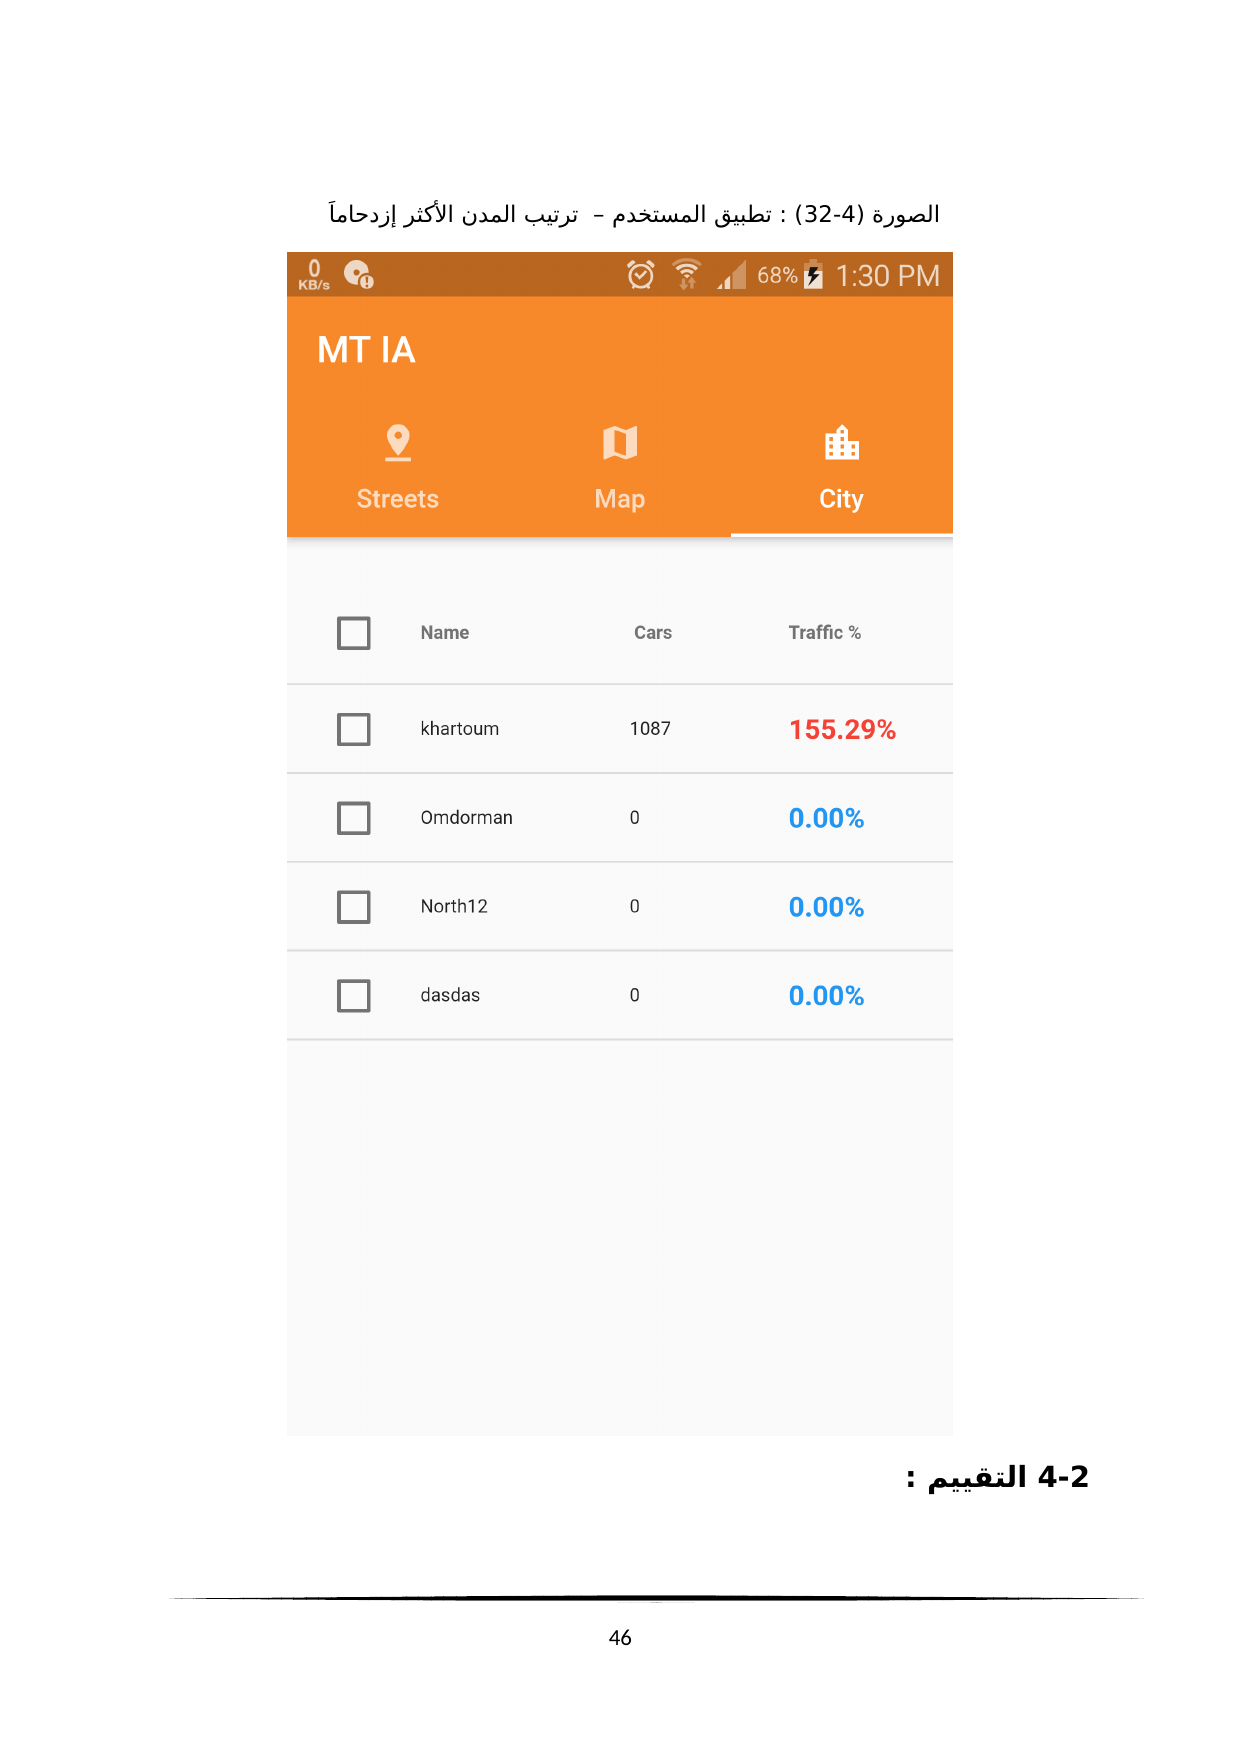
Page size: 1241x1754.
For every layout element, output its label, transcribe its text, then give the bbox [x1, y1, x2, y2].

picture [168, 1594, 1144, 1603]
picture [287, 252, 953, 1436]
text 4-2 التقييم : [150, 1460, 1090, 1494]
text الصورة (4-32) : تطبيق المستخدم – ترتيب المدن الأكثر إزدحاماَ [150, 201, 978, 228]
